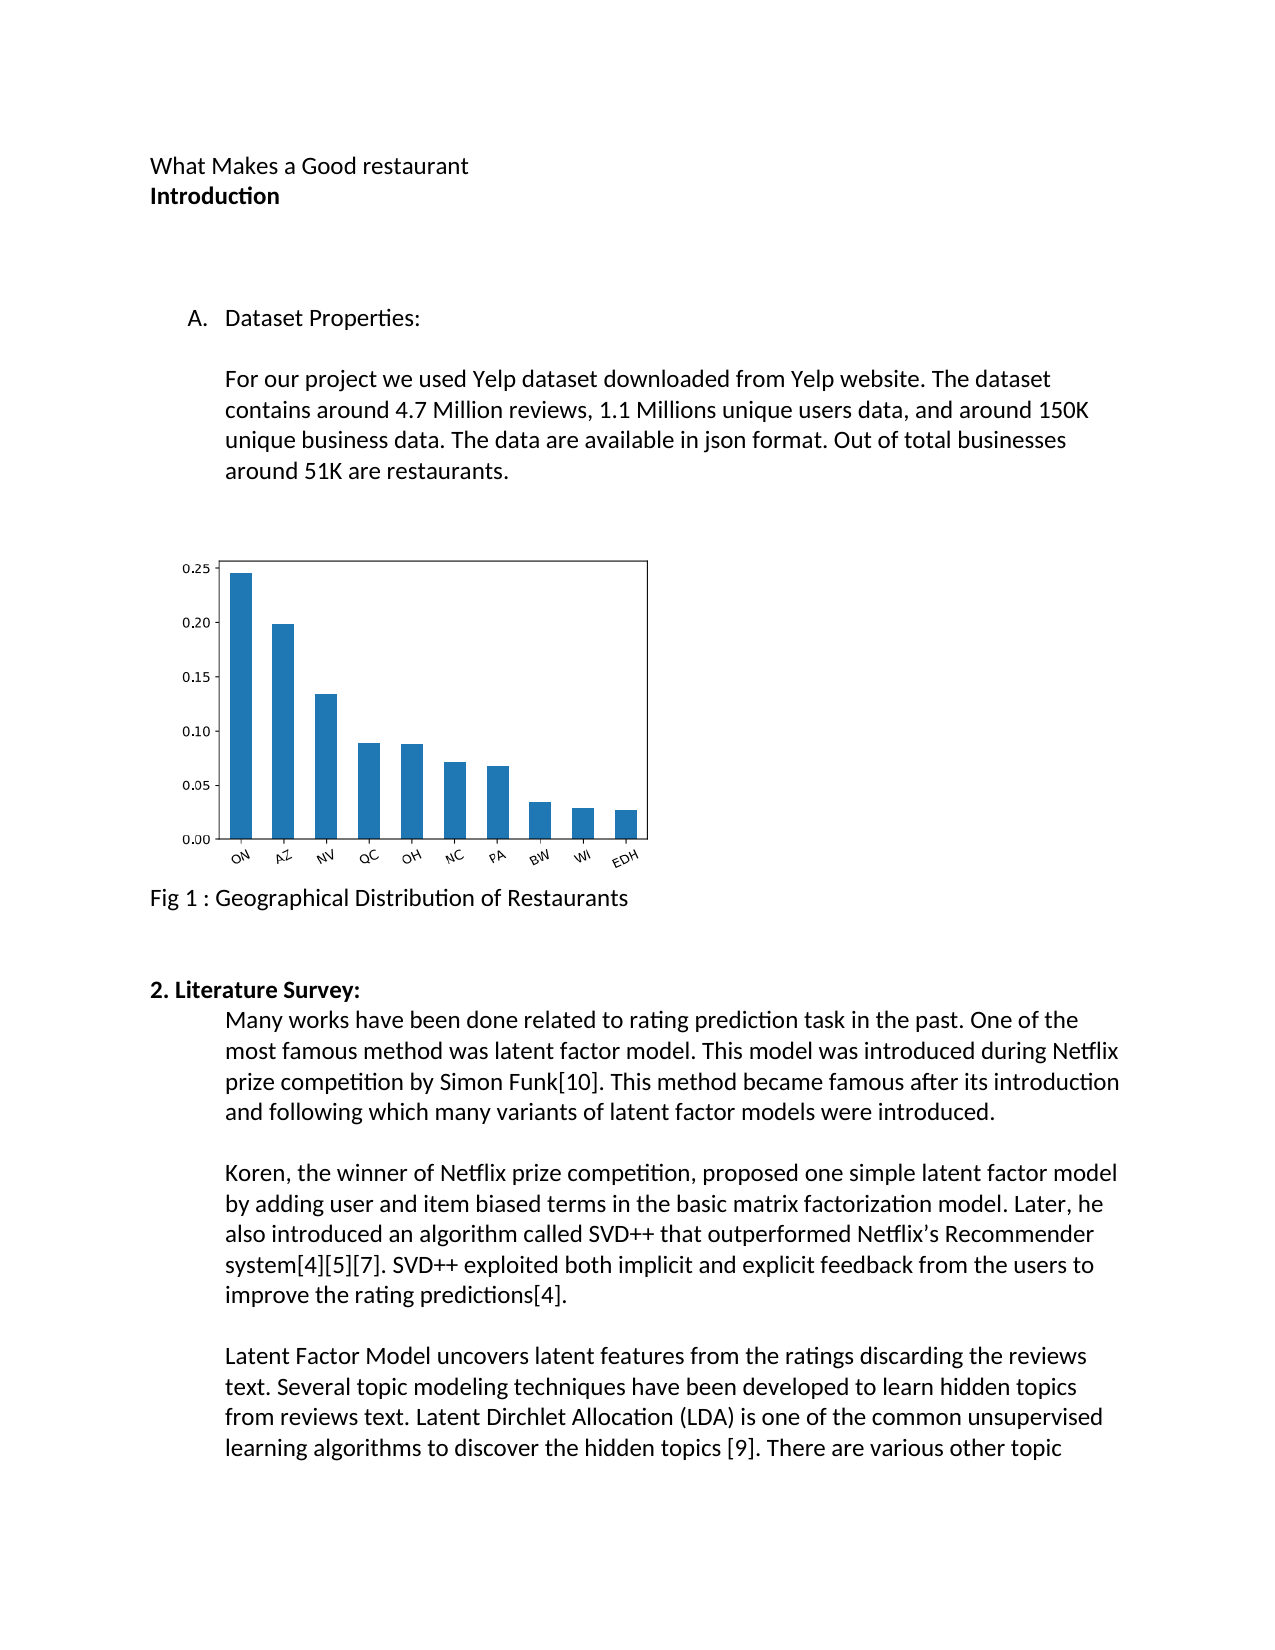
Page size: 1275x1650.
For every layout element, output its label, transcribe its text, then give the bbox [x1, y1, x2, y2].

text Introduction [150, 181, 1125, 211]
text Many works have been done related to rating prediction task in the past. One of the most famous method was latent factor model. This model was introduced during Netflix prize competition by Simon Funk[10]. This method became famous after its introduction and following which many variants of latent factor models were introduced. [225, 1004, 1125, 1127]
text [225, 1340, 1125, 1462]
text What Makes a Good restaurant [150, 150, 1125, 181]
text 2. Literature Survey: [150, 974, 1125, 1004]
text Koren, the winner of Netflix prize competition, proposed one simple latent factor model by adding user and item biased terms in the basic matrix factorization model. Later, he also introduced an algorithm called SVD++ that outperformed Netflix’s Recommender system[4][5][7]. SVD++ exploited both implicit and explicit feedback from the users to improve the rating predictions[4]. [225, 1157, 1125, 1310]
text For our project we used Yelp dataset downloaded from Yelp website. The dataset contains around 4.7 Million reviews, 1.1 Millions unique users data, and around 150K unique business data. The data are available in json format. Out of total businesses around 51K are restaurants. [225, 364, 1125, 486]
text Fig 1 : Geographical Distribution of Restaurants [150, 882, 1125, 913]
list Dataset Properties: [187, 303, 1125, 333]
